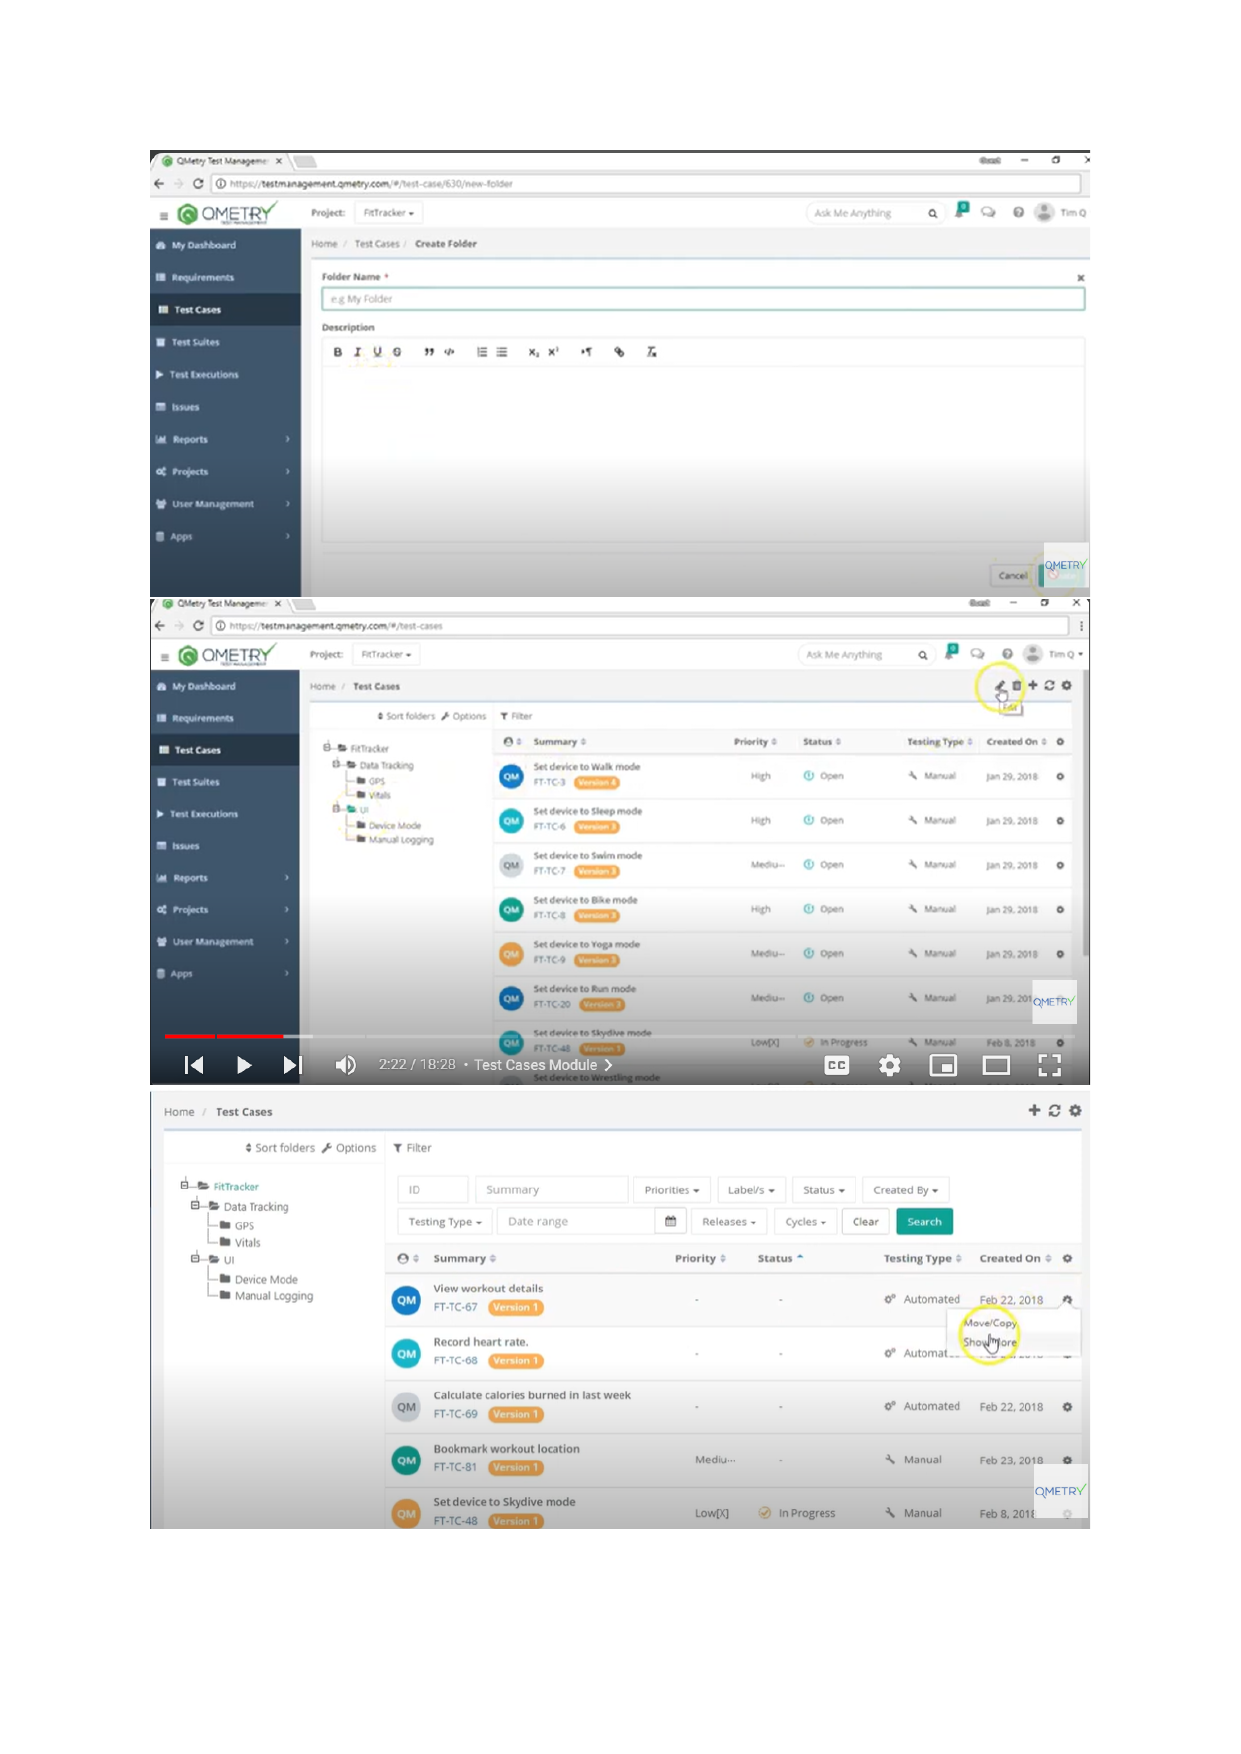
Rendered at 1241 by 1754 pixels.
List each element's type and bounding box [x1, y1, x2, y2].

picture [150, 150, 1091, 597]
picture [150, 599, 1091, 1085]
picture [150, 1087, 1091, 1529]
